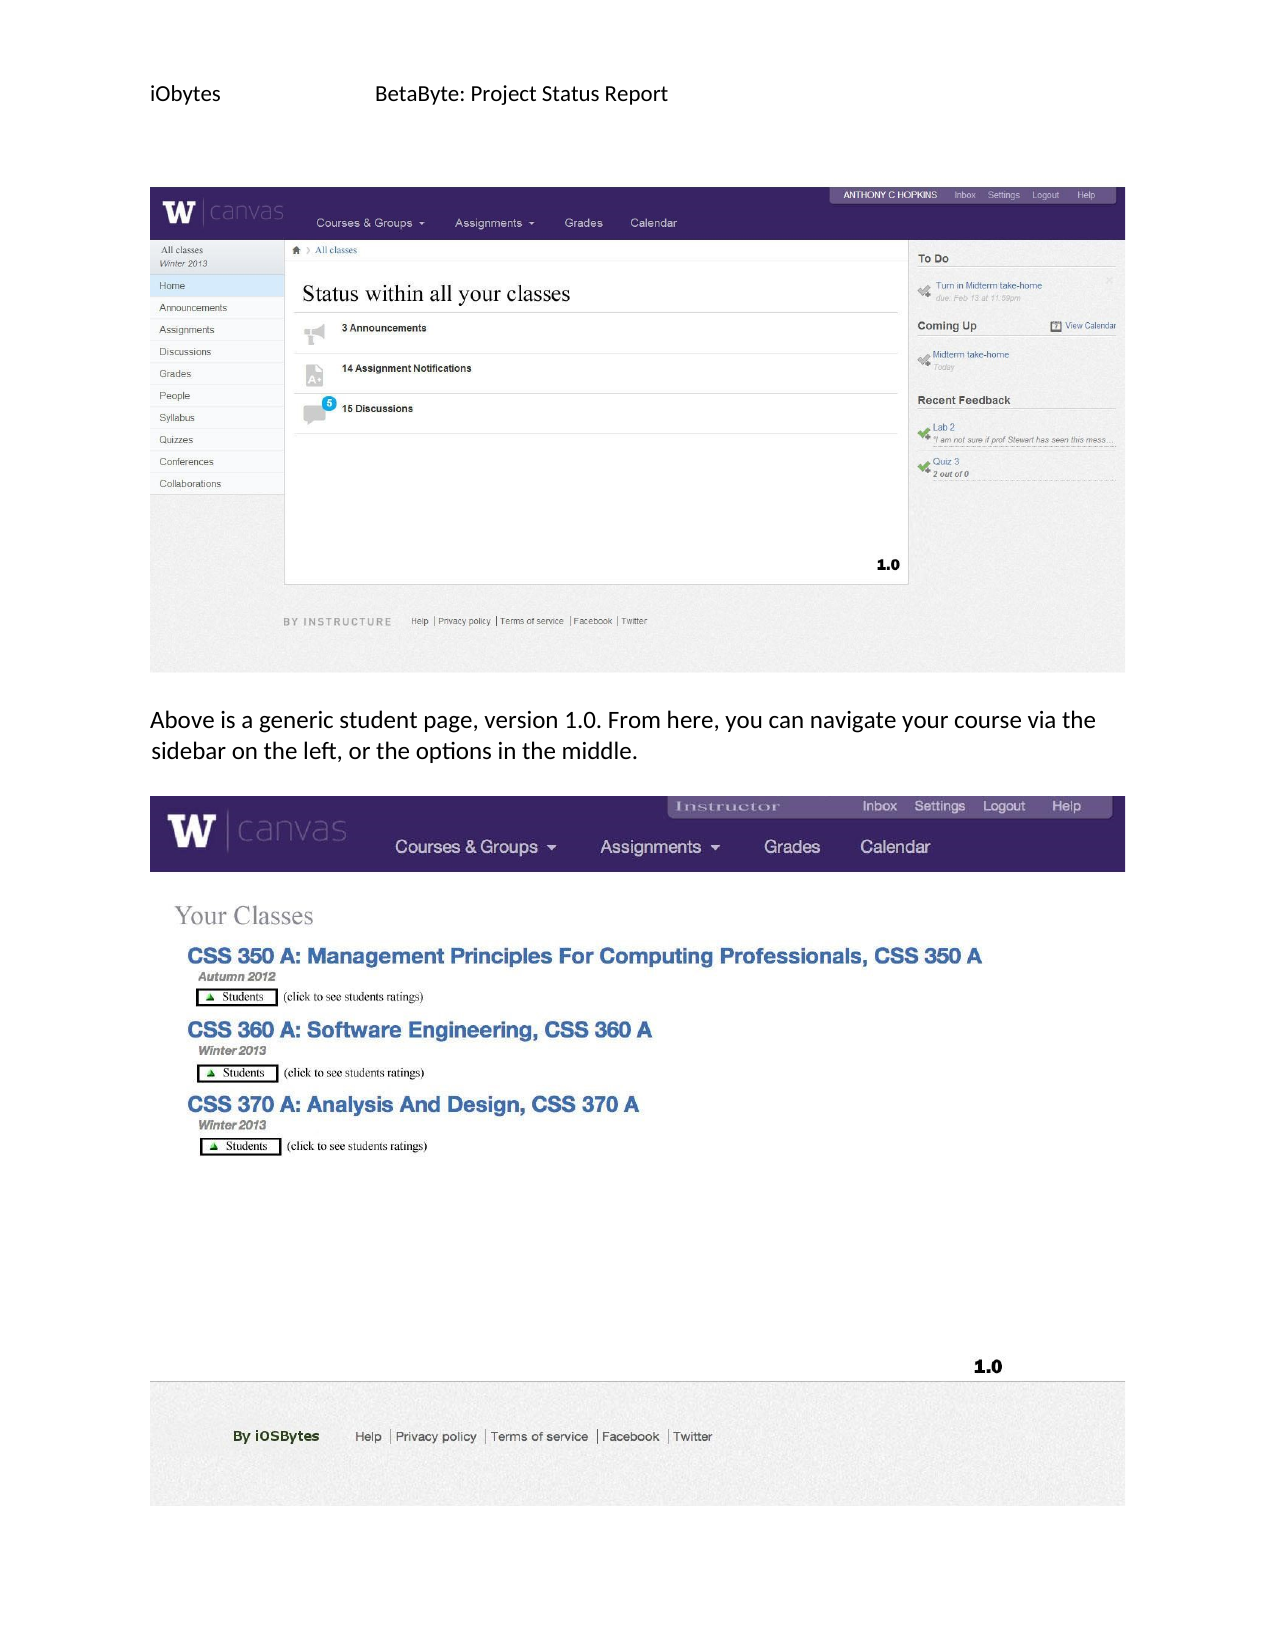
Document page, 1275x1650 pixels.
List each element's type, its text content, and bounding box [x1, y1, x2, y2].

picture [150, 150, 1125, 699]
text Above is a generic student page, version 1.0. From here, you can navigate your course via the sidebar on the left, or the options in the middle. [150, 704, 1163, 766]
picture [150, 796, 1125, 1506]
